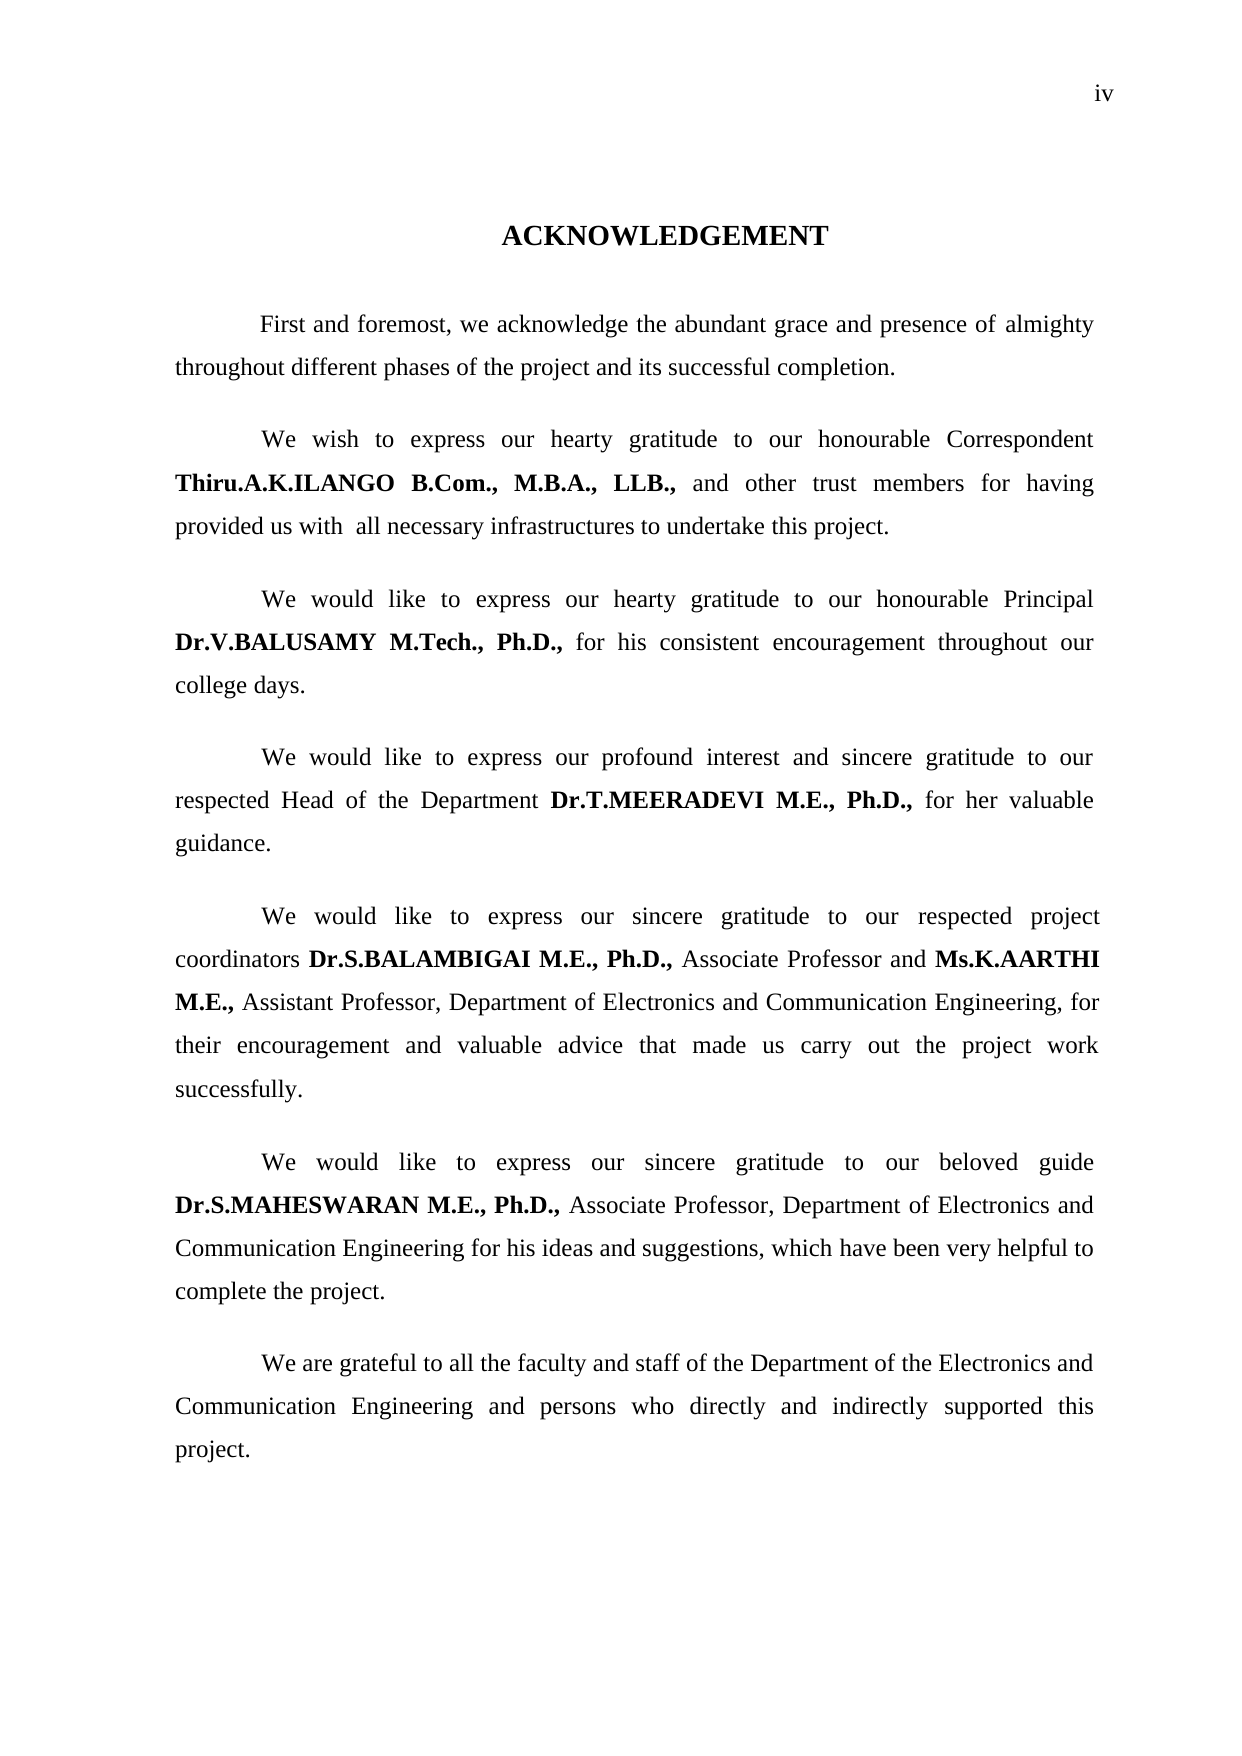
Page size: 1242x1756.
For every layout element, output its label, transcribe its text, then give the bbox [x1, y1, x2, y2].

text We would like to express our sincere gratitude to our beloved guide Dr.S.MAHESWARAN M.E., Ph.D., Associate Professor, Department of Electronics and Communication Engineering for his ideas and suggestions, which have been very helpful to complete the project. [175, 1147, 1094, 1305]
text First and foremost, we acknowledge the abundant grace and presence of almighty throughout different phases of the project and its successful completion. [175, 309, 1094, 381]
text We would like to express our sincere gratitude to our respected project coordinators Dr.S.BALAMBIGAI M.E., Ph.D., Associate Professor and Ms.K.AARTHI M.E., Assistant Professor, Department of Electronics and Communication Engineering, for their encouragement and valuable advice that made us carry out the project work successfully. [175, 901, 1100, 1102]
text We would like to express our hearty gratitude to our honourable Principal Dr.V.BALUSAMY M.Tech., Ph.D., for his consistent encouragement throughout our college days. [175, 584, 1094, 699]
text We are grateful to all the faculty and staff of the Department of the Electronics and Communication Engineering and persons who directly and indirectly supported this project. [175, 1348, 1094, 1463]
subtitle ACKNOWLEDGEMENT [450, 218, 880, 252]
text We would like to express our profound interest and sincere gratitude to our respected Head of the Department Dr.T.MEERADEVI M.E., Ph.D., for her valuable guidance. [175, 742, 1094, 857]
text We wish to express our hearty gratitude to our honourable Correspondent Thiru.A.K.ILANGO B.Com., M.B.A., LLB., and other trust members for having provided us with all necessary infrastructures to undertake this project. [175, 424, 1094, 540]
